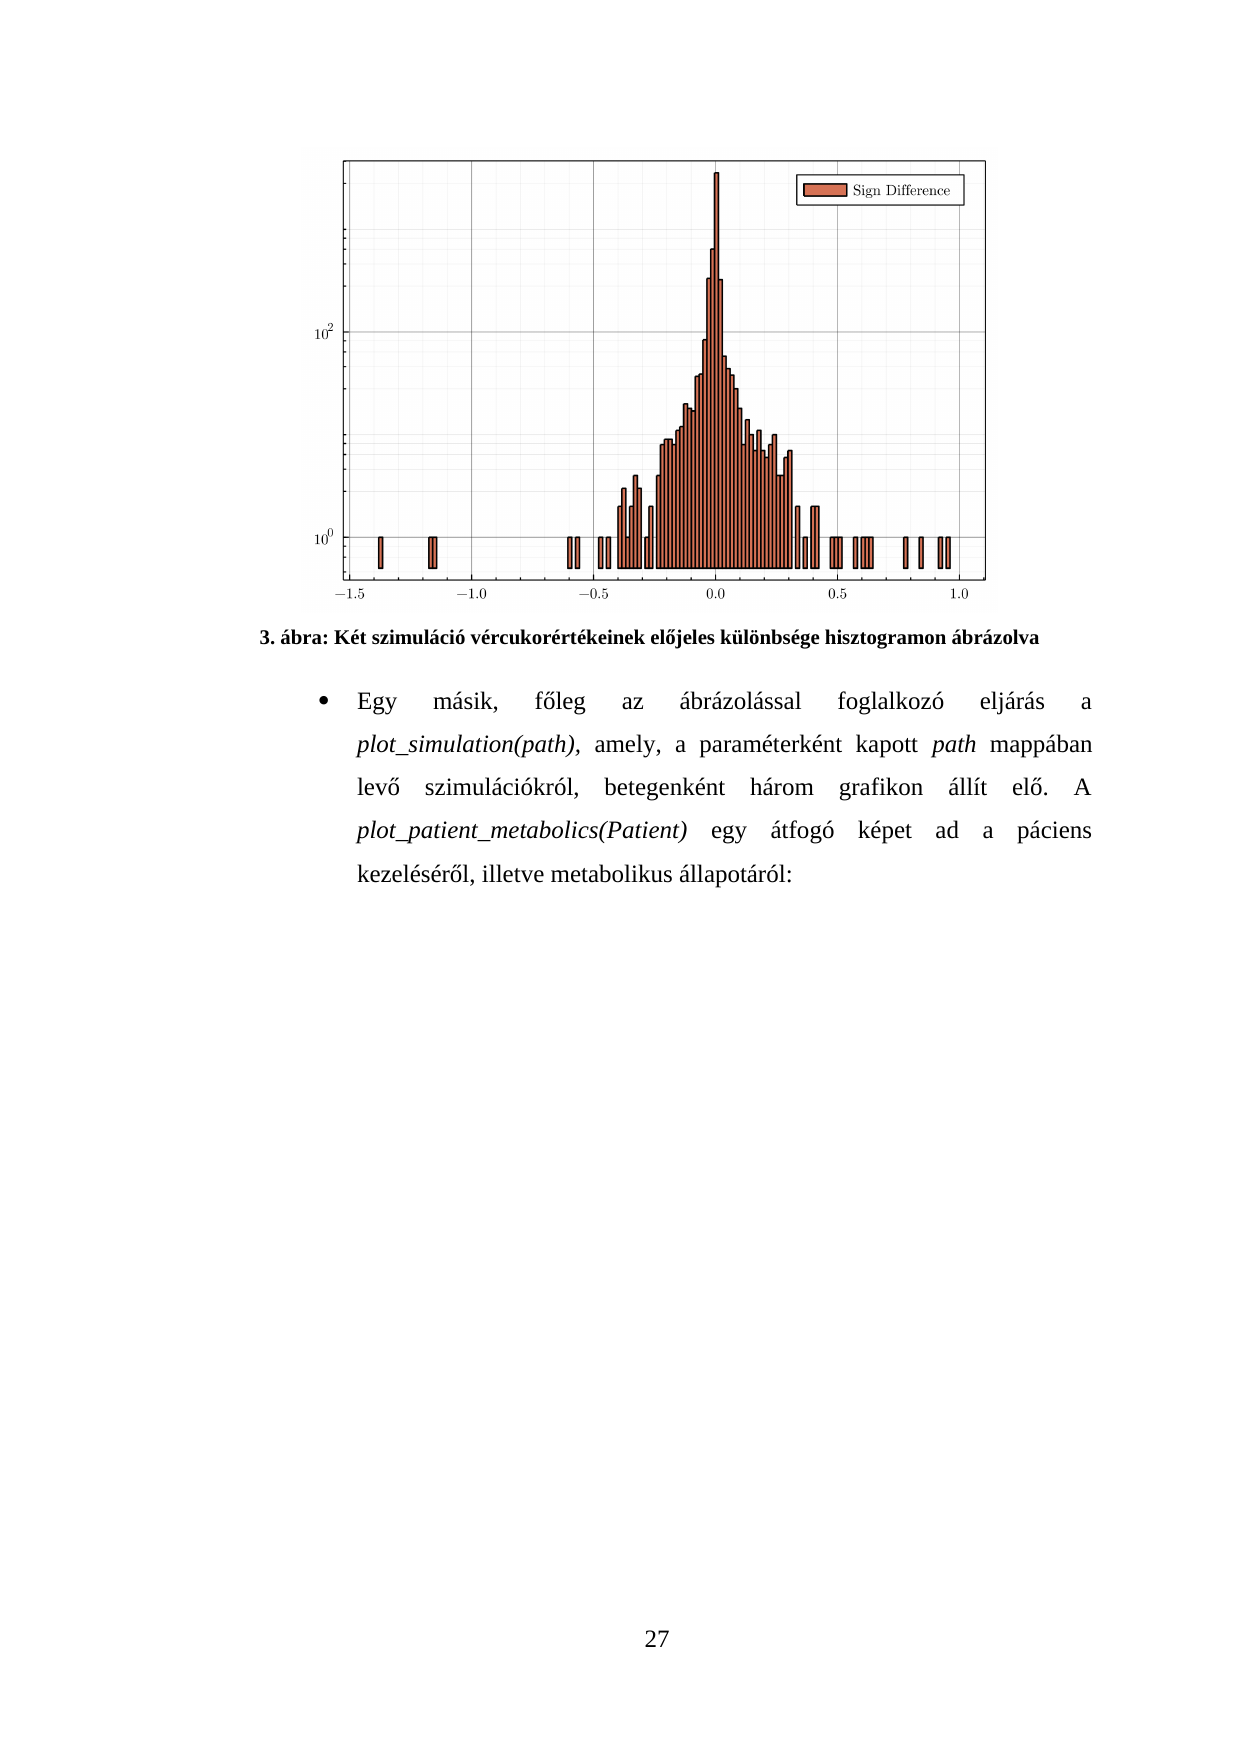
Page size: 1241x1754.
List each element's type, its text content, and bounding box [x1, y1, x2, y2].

text 3. ábra: Két szimuláció vércukorértékeinek előjeles különbsége hisztogramon ábrázolva [207, 625, 1092, 649]
list Egy másik, főleg az ábrázolással foglalkozó eljárás a plot_simulation(path), amely, a paraméterként kapott path mappában levő szimulációkról, betegenként három grafikon állít elő. A plot_patient_metabolics(Patient) egy átfogó képet ad a páciens kezeléséről, illetve metabolikus állapotáról: [319, 686, 1092, 887]
picture [300, 147, 999, 613]
